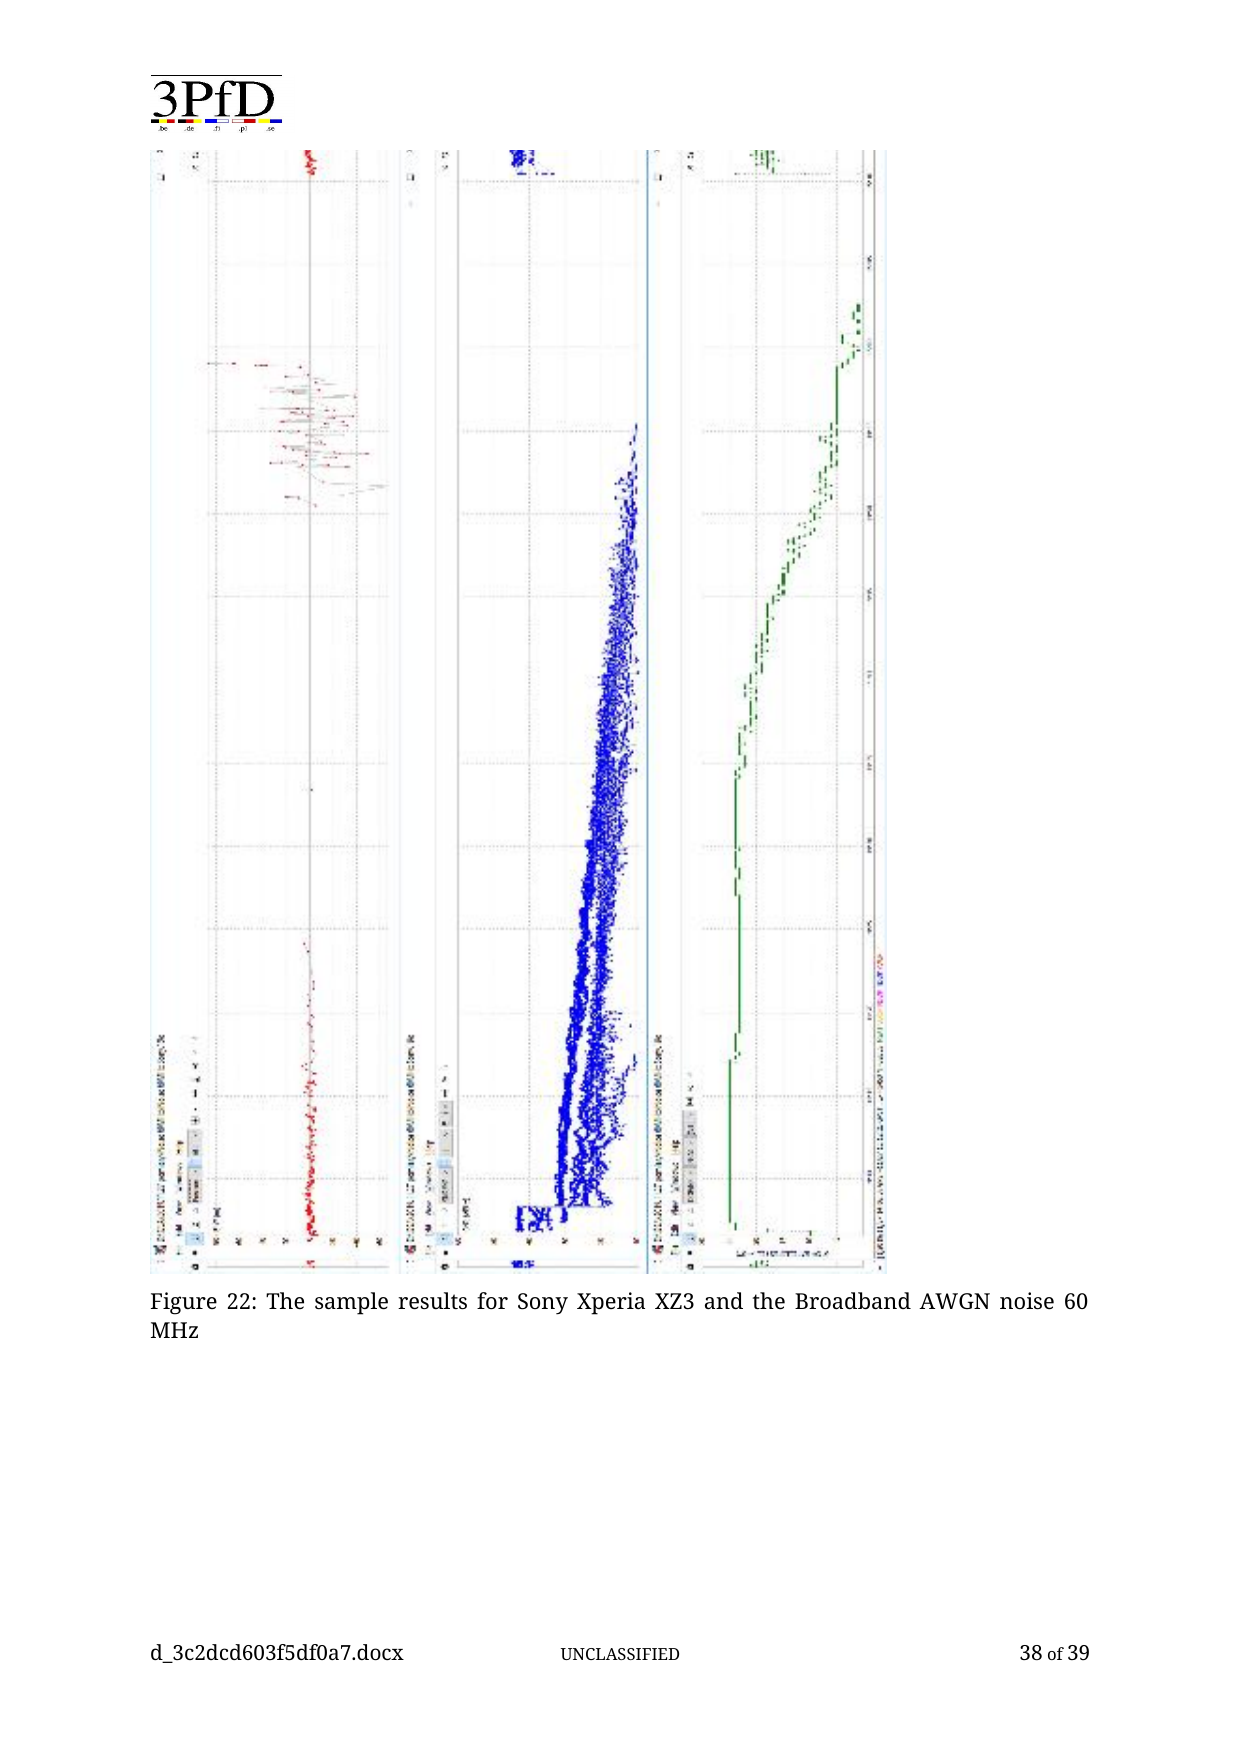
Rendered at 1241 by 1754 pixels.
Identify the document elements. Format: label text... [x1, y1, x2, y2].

text Figure 22: The sample results for Sony Xperia XZ3 and the Broadband AWGN noise 60 MHz [150, 1286, 1090, 1345]
picture [150, 150, 887, 1274]
picture [150, 75, 295, 133]
